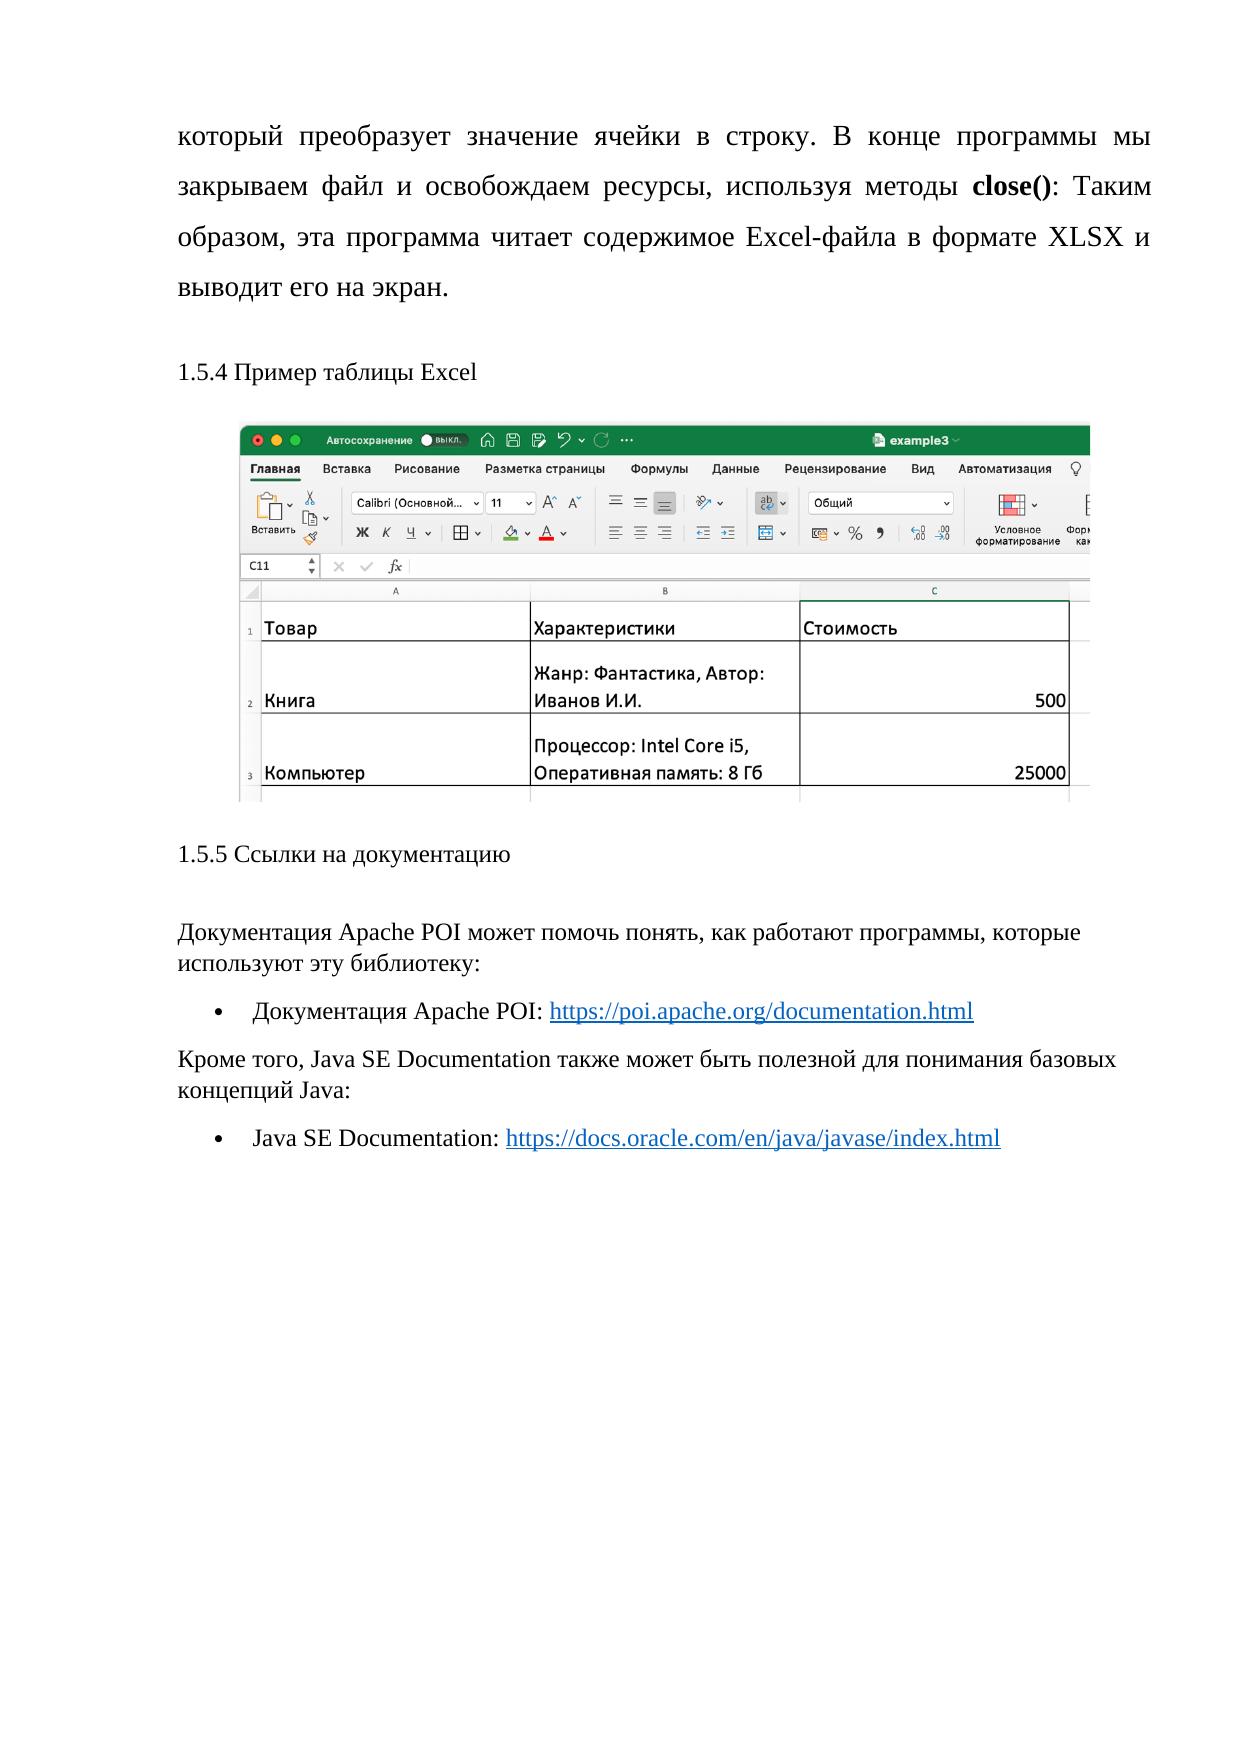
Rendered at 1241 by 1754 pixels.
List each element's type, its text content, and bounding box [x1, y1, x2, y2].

subtitle 1.5.5 Ссылки на документацию [177, 839, 1152, 868]
text Кроме того, Java SE Documentation также может быть полезной для понимания базовых концепций Java: [177, 1044, 1152, 1104]
list Документация Apache POI: https://poi.apache.org/documentation.html [215, 996, 1152, 1025]
list Java SE Documentation: https://docs.oracle.com/en/java/javase/index.html [215, 1123, 1152, 1151]
subtitle 1.5.4 Пример таблицы Excel [177, 357, 1152, 386]
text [177, 118, 1152, 303]
picture [238, 421, 1091, 802]
text Документация Apache POI может помочь понять, как работают программы, которые используют эту библиотеку: [177, 917, 1152, 977]
